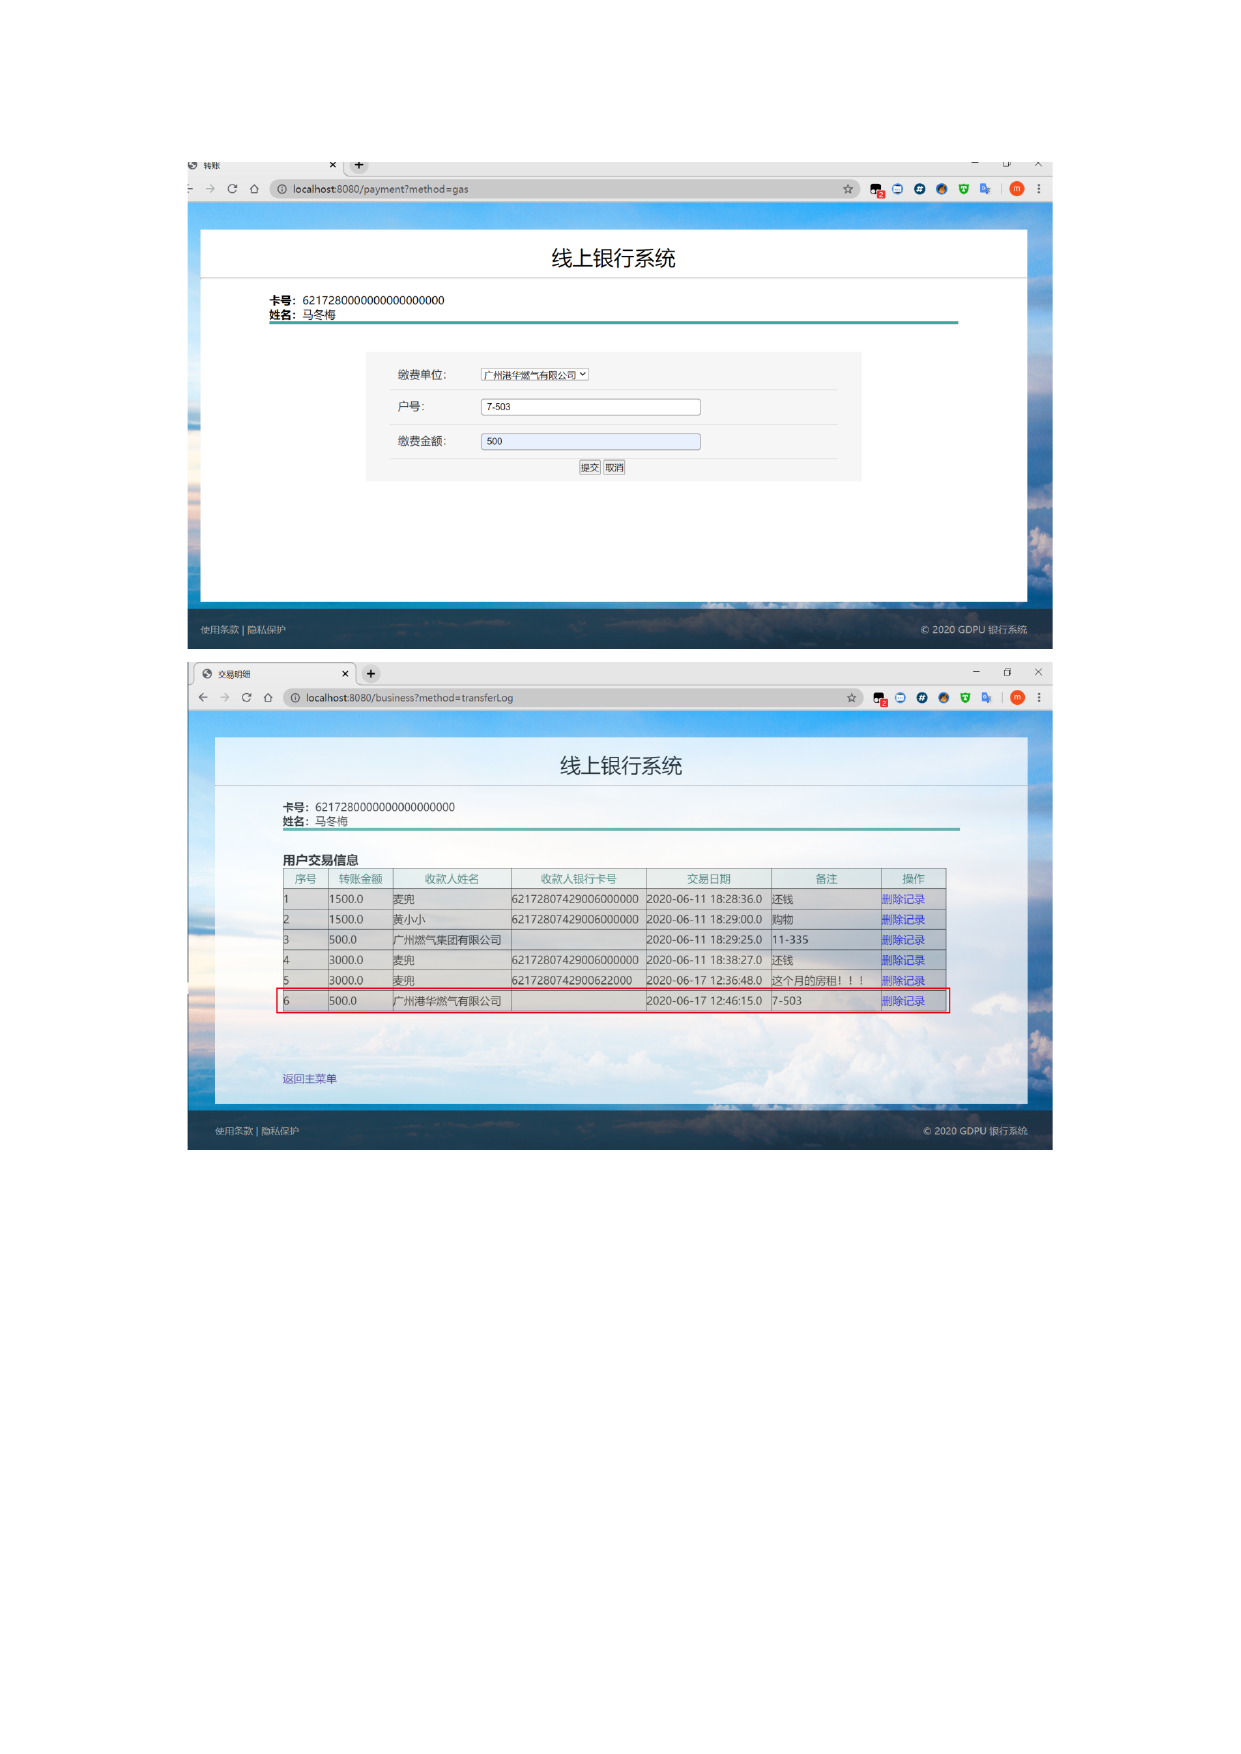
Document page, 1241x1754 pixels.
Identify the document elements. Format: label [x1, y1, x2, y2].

picture [187, 162, 1053, 649]
picture [187, 1100, 210, 1105]
picture [187, 662, 1053, 1150]
